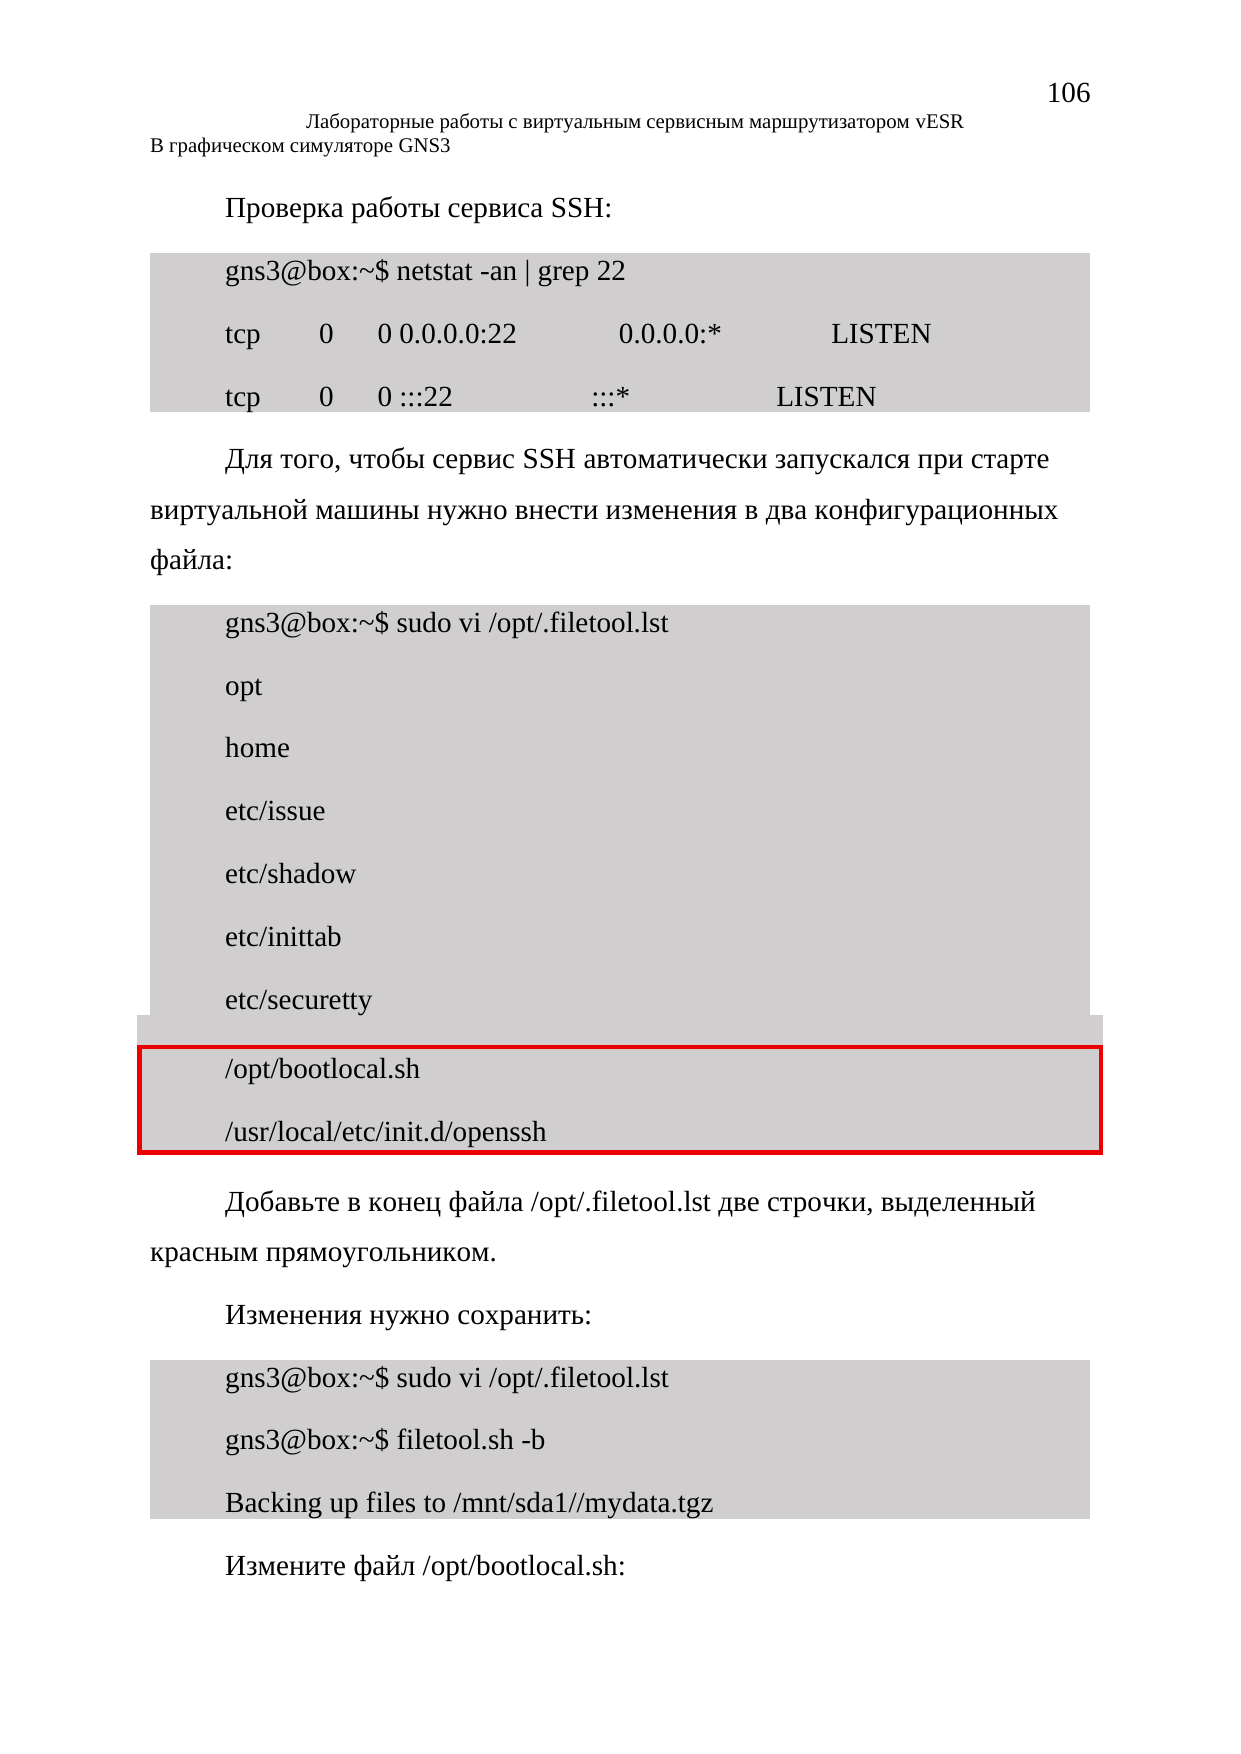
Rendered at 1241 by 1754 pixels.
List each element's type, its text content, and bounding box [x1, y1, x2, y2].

text tcp 0 0 0.0.0.0:22 0.0.0.0:* LISTEN [150, 316, 1090, 349]
text Backing up files to /mnt/sda1//mydata.tgz [150, 1485, 1090, 1519]
text gns3@box:~$ sudo vi /opt/.filetool.lst [150, 605, 1090, 638]
text Проверка работы сервиса SSH: [150, 190, 1090, 224]
text tcp 0 0 :::22 :::* LISTEN [150, 379, 1090, 412]
text home [150, 731, 1090, 764]
text etc/inittab [150, 919, 1090, 952]
text Для того, чтобы сервис SSH автоматически запускался при старте виртуальной машины нужно внести изменения в два конфигурационных файла: [150, 441, 1090, 576]
text /opt/bootlocal.sh [142, 1049, 1099, 1085]
text gns3@box:~$ filetool.sh -b [150, 1422, 1090, 1456]
text gns3@box:~$ netstat -an | grep 22 [150, 253, 1090, 287]
text Добавьте в конец файла /opt/.filetool.lst две строчки, выделенный красным прямоугольником. [150, 1184, 1090, 1268]
text Изменения нужно сохранить: [150, 1297, 1090, 1330]
text /usr/local/etc/init.d/openssh [142, 1107, 1099, 1150]
text opt [150, 668, 1090, 701]
text gns3@box:~$ sudo vi /opt/.filetool.lst [150, 1360, 1090, 1393]
text etc/shadow [150, 856, 1090, 890]
text Измените файл /opt/bootlocal.sh: [150, 1548, 1090, 1582]
text etc/issue [150, 793, 1090, 827]
text etc/securetty [150, 982, 1090, 1015]
